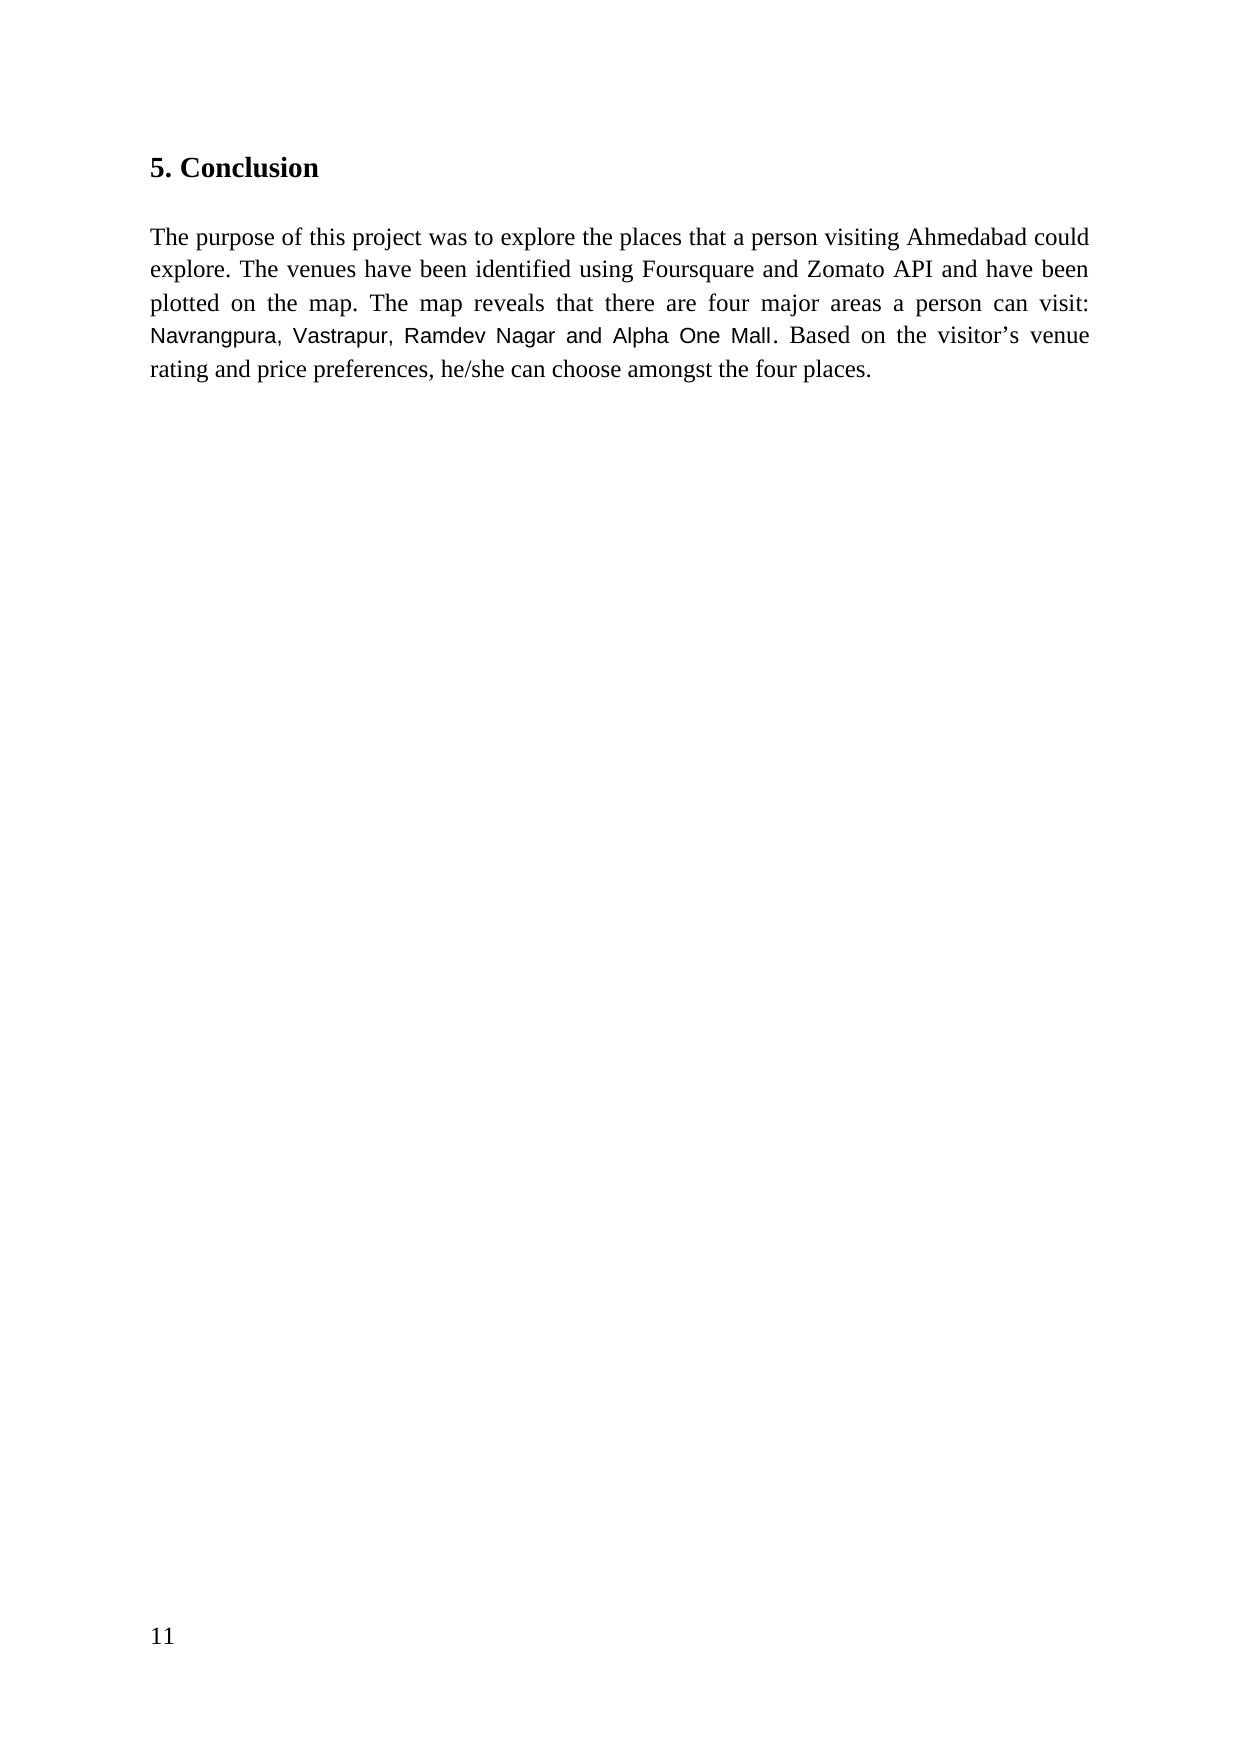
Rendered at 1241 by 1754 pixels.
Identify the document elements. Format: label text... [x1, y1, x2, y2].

text The purpose of this project was to explore the places that a person visiting Ahmedabad could explore. The venues have been identified using Foursquare and Zomato API and have been plotted on the map. The map reveals that there are four major areas a person can visit: Navrangpura, Vastrapur, Ramdev Nagar and Alpha One Mall. Based on the visitor’s venue rating and price preferences, he/she can choose amongst the four places. [150, 222, 1090, 382]
list Conclusion [150, 150, 1090, 183]
